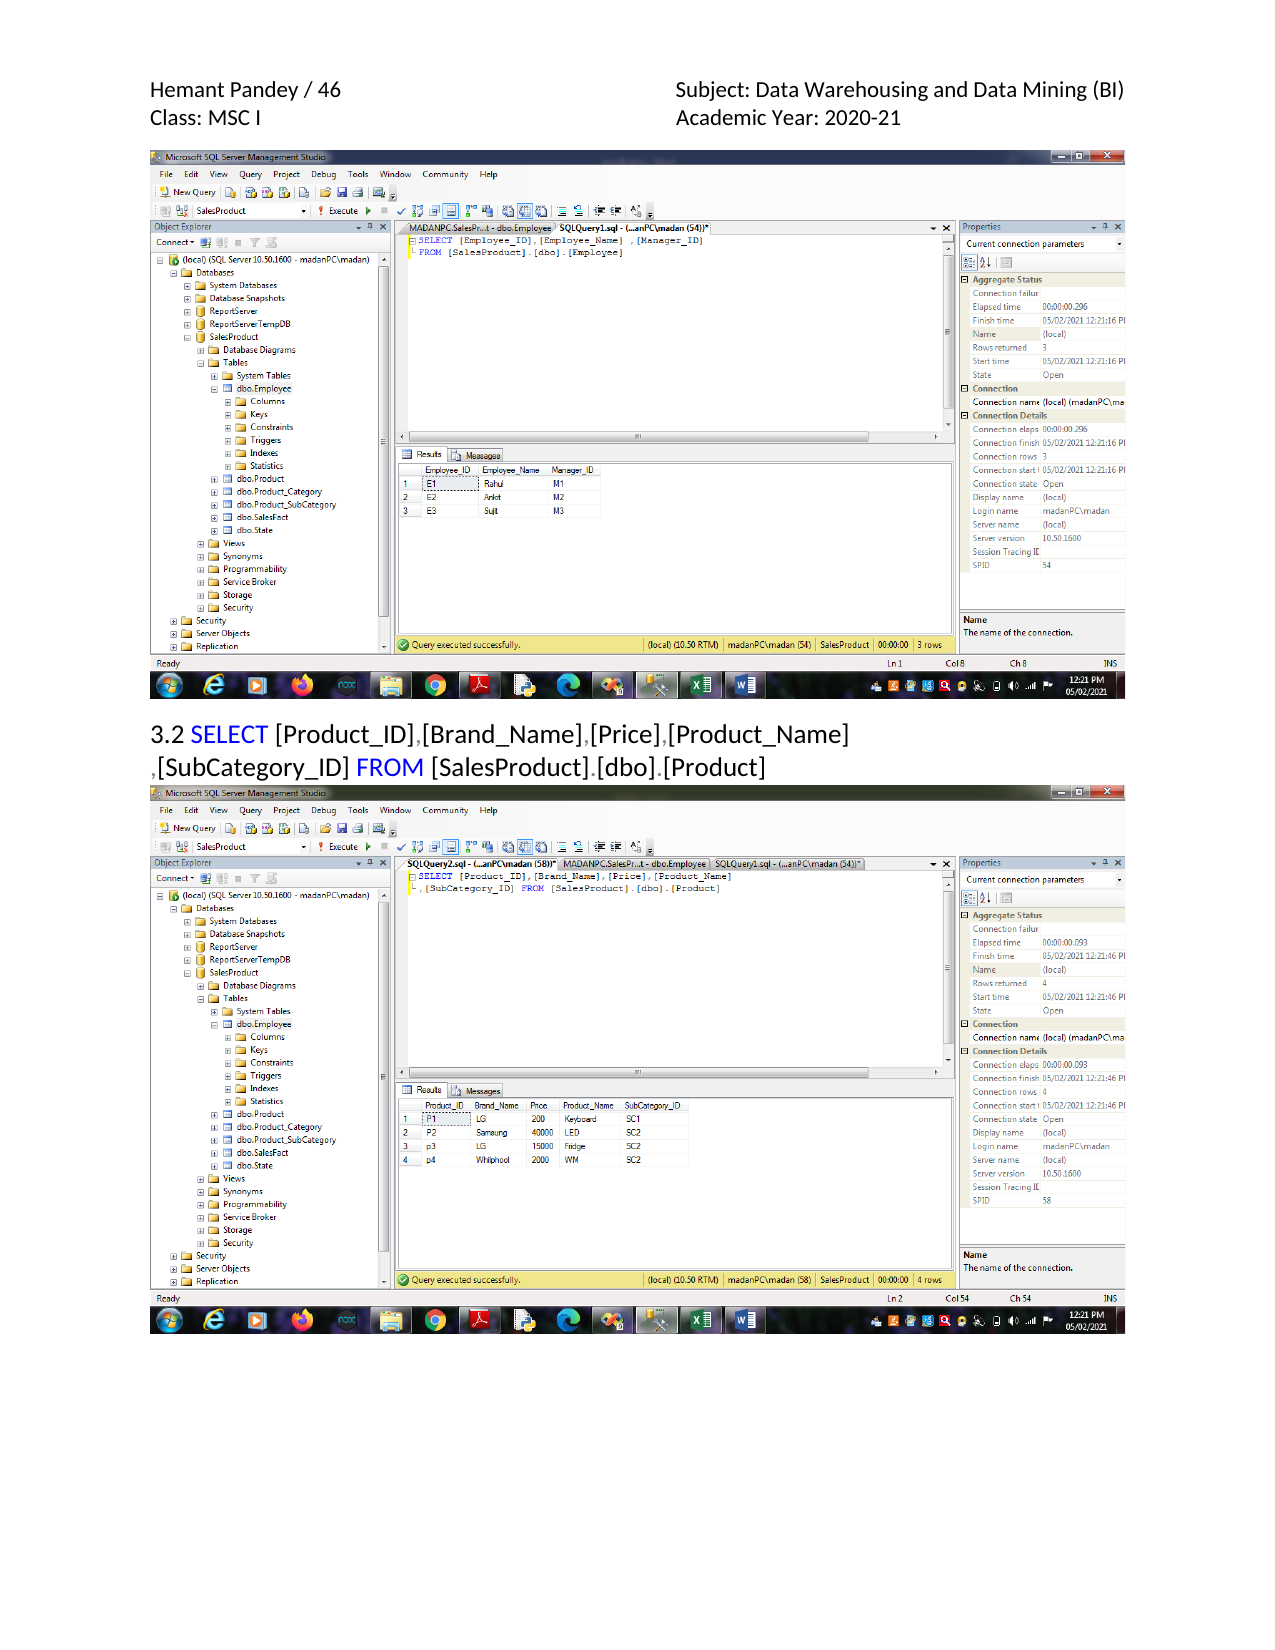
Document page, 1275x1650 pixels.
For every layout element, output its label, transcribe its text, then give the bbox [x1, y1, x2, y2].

text 3.2 SELECT [Product_ID],[Brand_Name],[Price],[Product_Name] [150, 717, 1125, 750]
picture [150, 150, 1125, 699]
picture [150, 785, 1125, 1334]
text ,[SubCategory_ID] FROM [SalesProduct].[dbo].[Product] [150, 750, 1125, 785]
